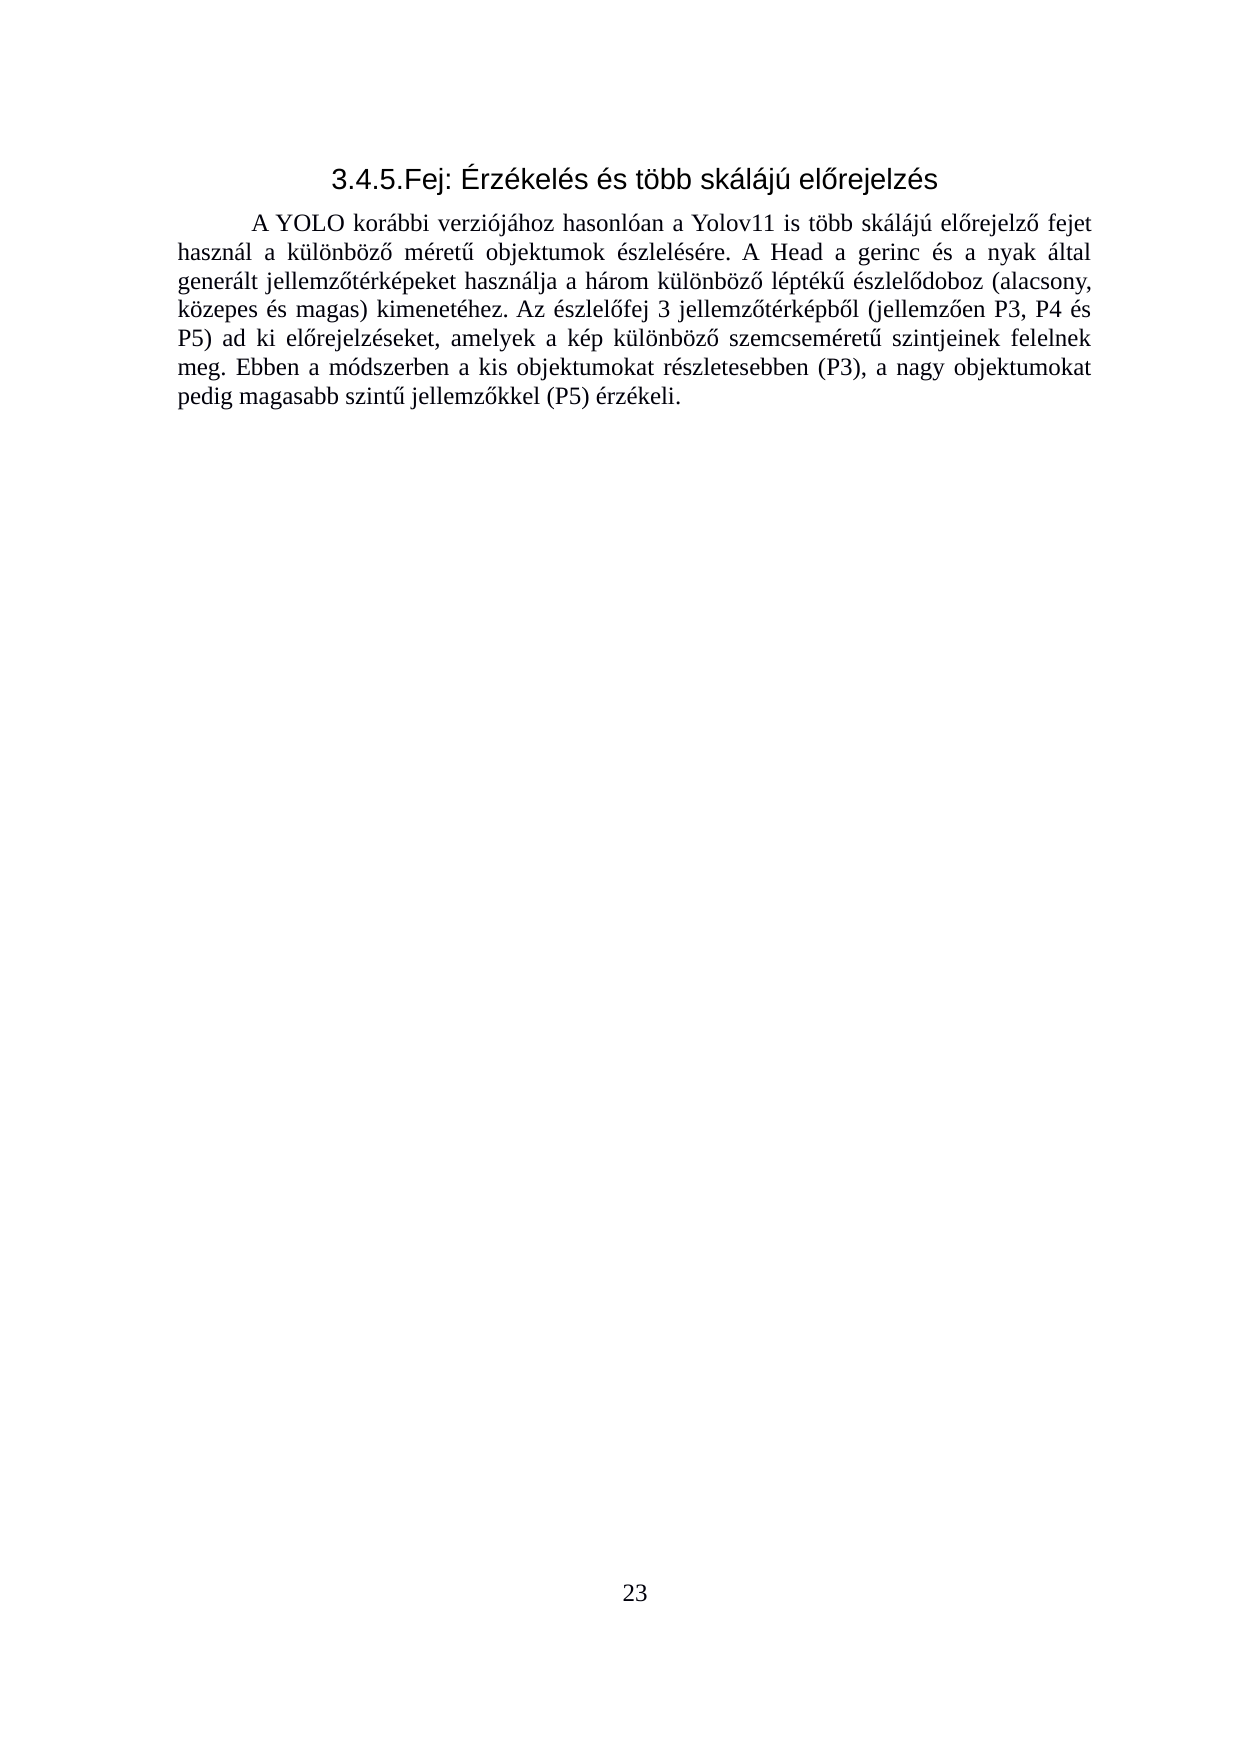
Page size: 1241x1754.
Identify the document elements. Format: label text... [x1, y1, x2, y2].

text A YOLO korábbi verziójához hasonlóan a Yolov11 is több skálájú előrejelző fejet használ a különböző méretű objektumok észlelésére. A Head a gerinc és a nyak által generált jellemzőtérképeket használja a három különböző léptékű észlelődoboz (alacsony, közepes és magas) kimenetéhez. Az észlelőfej 3 jellemzőtérképből (jellemzően P3, P4 és P5) ad ki előrejelzéseket, amelyek a kép különböző szemcseméretű szintjeinek felelnek meg. Ebben a módszerben a kis objektumokat részletesebben (P3), a nagy objektumokat pedig magasabb szintű jellemzőkkel (P5) érzékeli. [177, 208, 1092, 409]
subtitle 3.4.5.Fej: Érzékelés és több skálájú előrejelzés [177, 162, 1092, 196]
